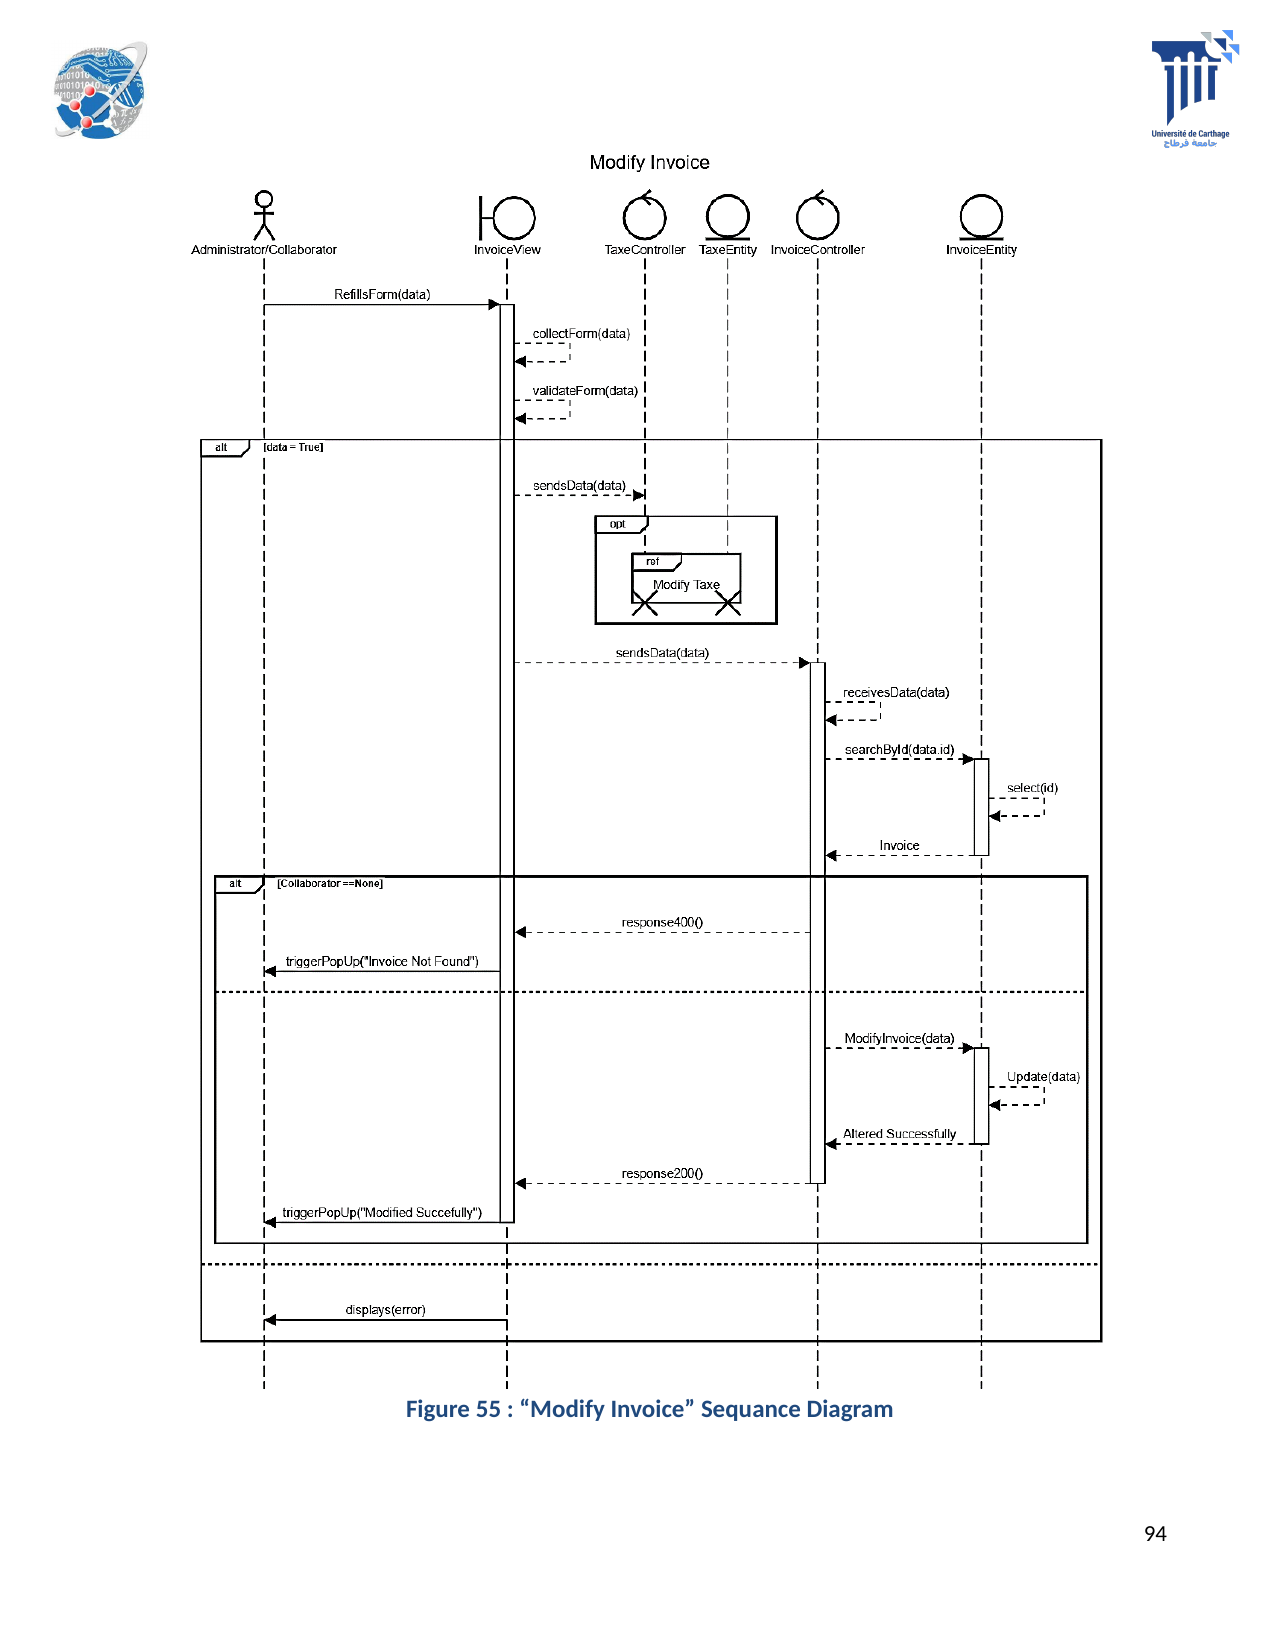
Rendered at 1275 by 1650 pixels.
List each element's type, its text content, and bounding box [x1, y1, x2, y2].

picture [1142, 30, 1240, 148]
picture [51, 40, 150, 139]
text Figure 55 : “Modify Invoice” Sequance Diagram [133, 1393, 1167, 1424]
picture [184, 147, 1114, 1389]
